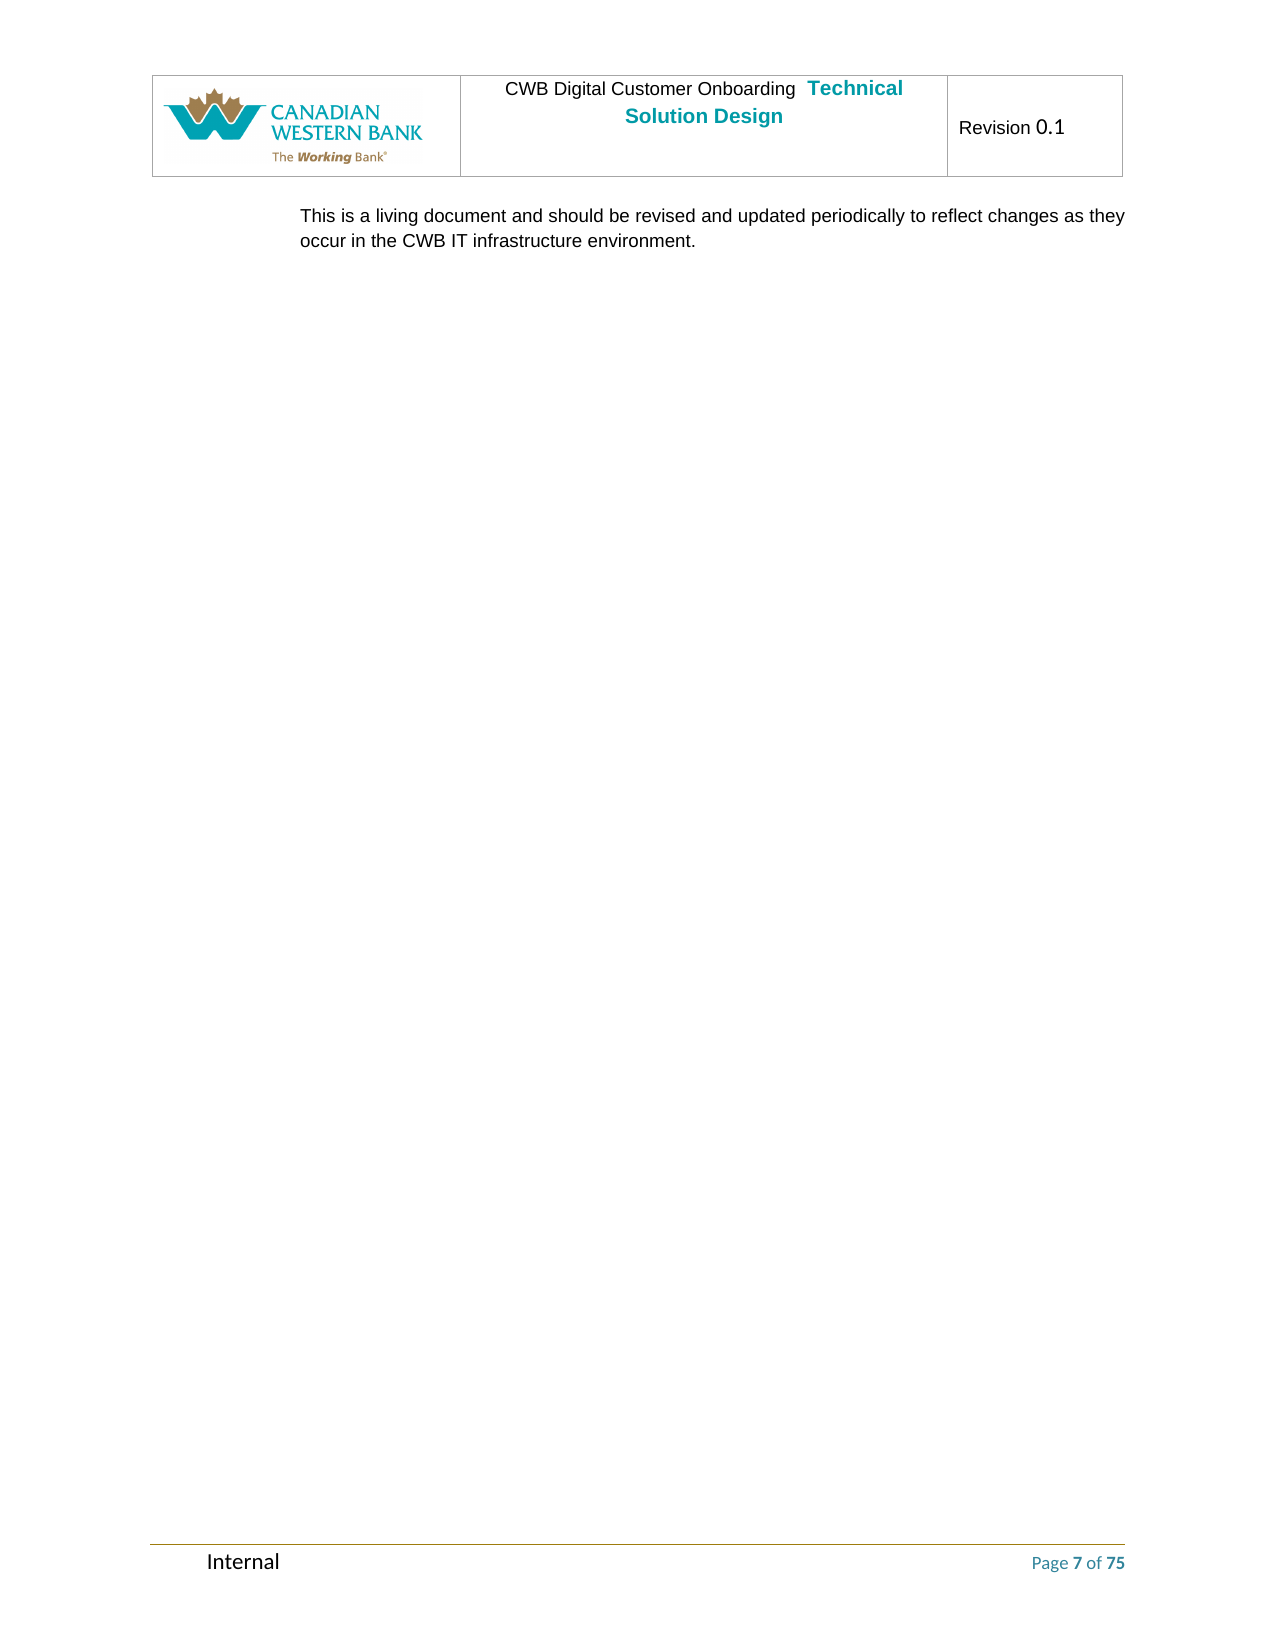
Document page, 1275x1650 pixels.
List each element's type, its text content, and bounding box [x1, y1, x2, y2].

text This is a living document and should be revised and updated periodically to reflect changes as they occur in the CWB IT infrastructure environment. [300, 205, 1125, 251]
picture [163, 88, 423, 164]
